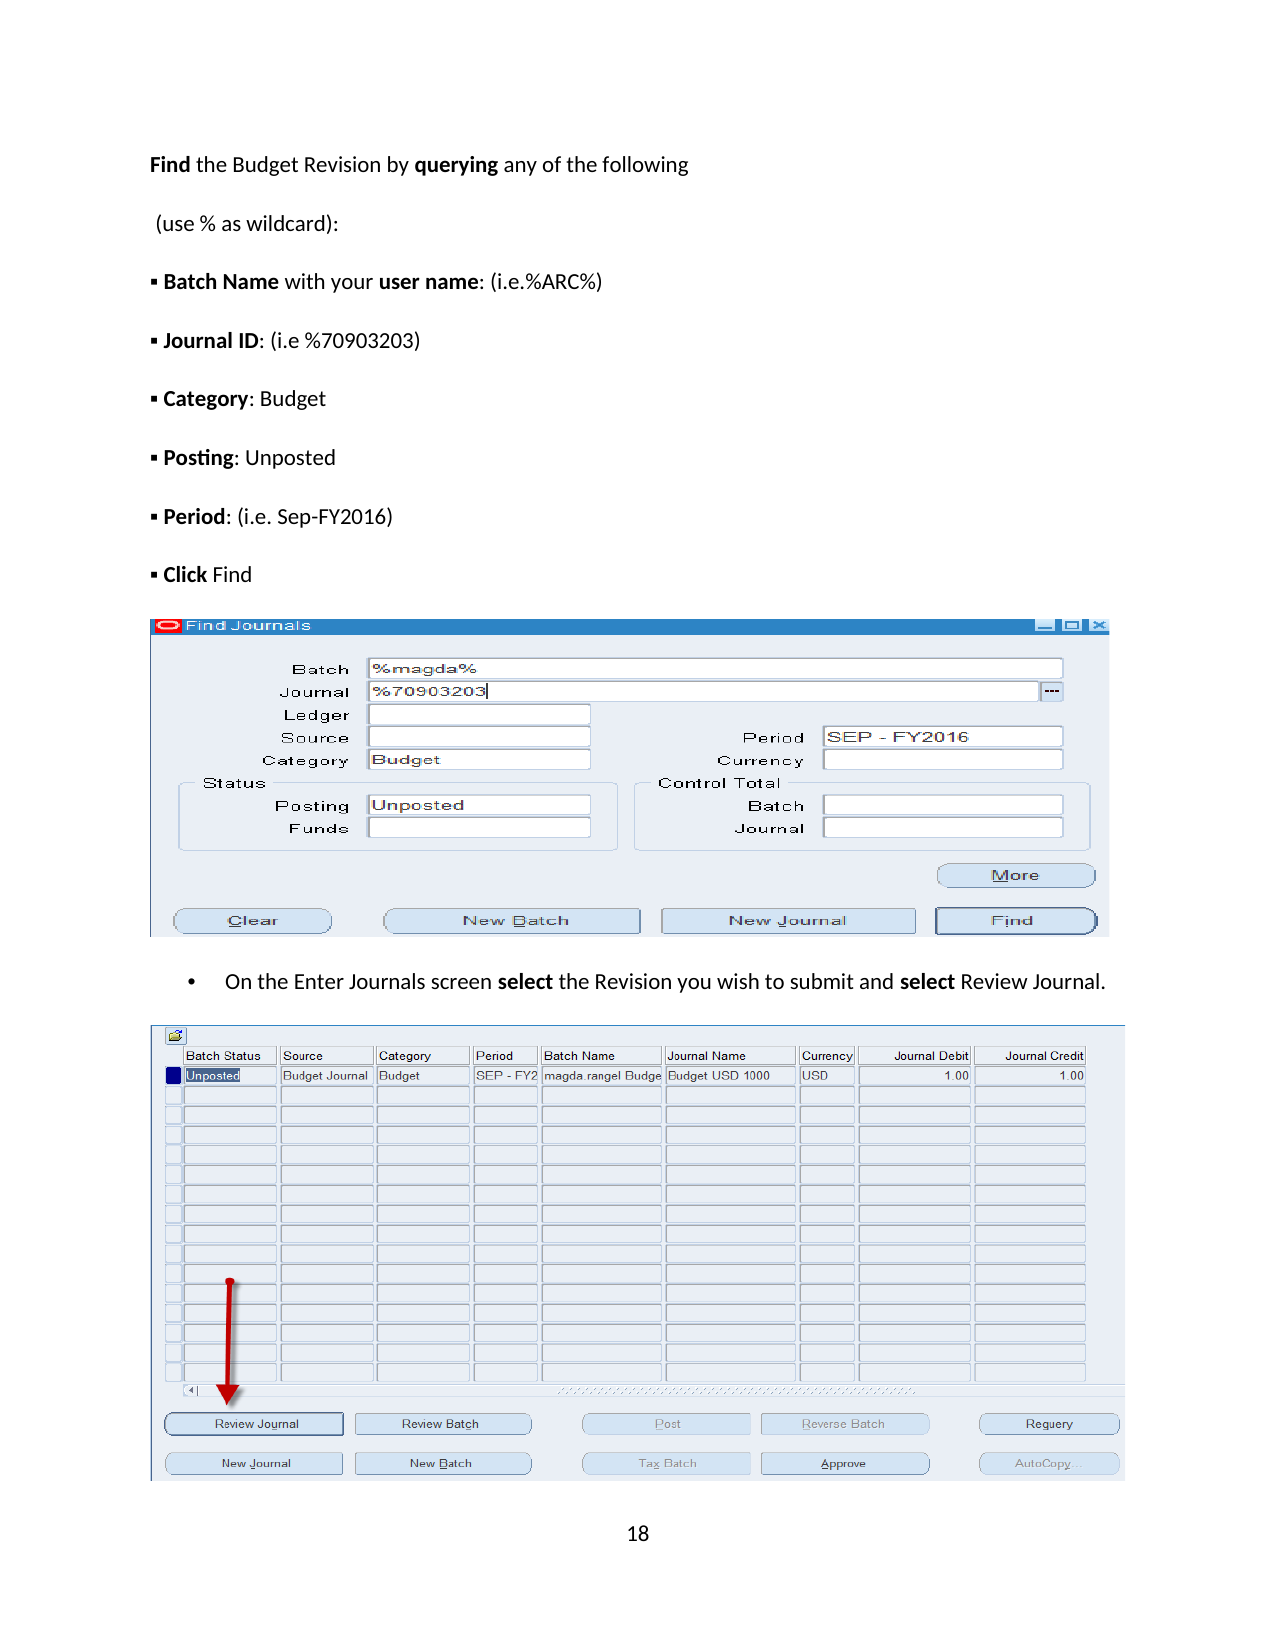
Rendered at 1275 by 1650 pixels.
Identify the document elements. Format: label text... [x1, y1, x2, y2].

text (use % as wildcard): [150, 209, 1125, 237]
picture [150, 619, 1110, 937]
text ▪ Batch Name with your user name: (i.e.%ARC%) [150, 267, 1125, 295]
list On the Enter Journals screen select the Revision you wish to submit and select Review Journal. [187, 967, 1125, 995]
text ▪ Journal ID: (i.e %70903203) [150, 326, 1125, 354]
text ▪ Posting: Unposted [150, 443, 1125, 471]
picture [150, 1025, 1125, 1481]
text ▪ Period: (i.e. Sep-FY2016) [150, 502, 1125, 530]
text Find the Budget Revision by querying any of the following [150, 150, 1125, 178]
text ▪ Category: Budget [150, 384, 1125, 413]
text ▪ Click Find [150, 561, 1125, 588]
